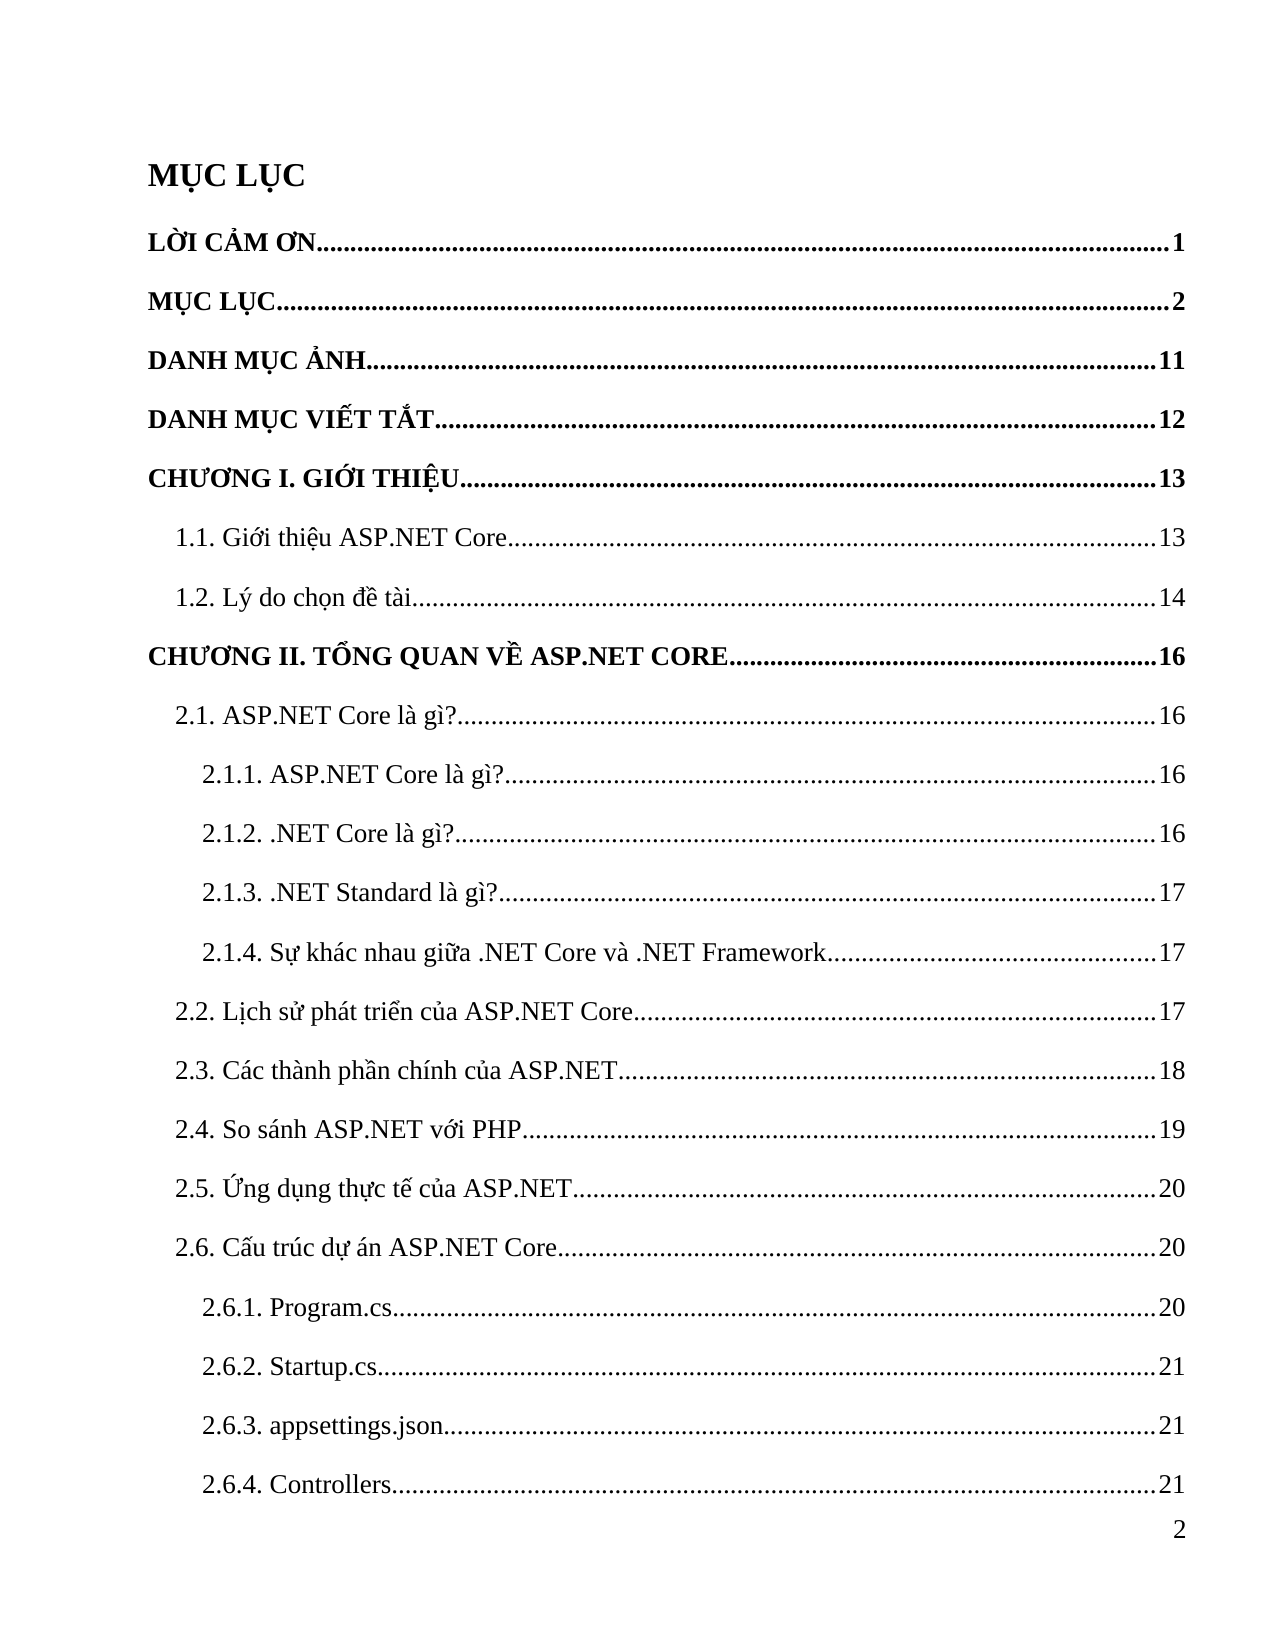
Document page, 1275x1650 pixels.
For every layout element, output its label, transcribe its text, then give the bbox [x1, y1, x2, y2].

text 2.6. Cấu trúc dự án ASP.NET Core 20 [175, 1231, 1186, 1263]
subtitle MỤC LỤC [148, 156, 1186, 194]
text 2.1.1. ASP.NET Core là gì? 16 [202, 758, 1186, 789]
text Chương I. Giới thiệu 13 [148, 462, 1186, 493]
text 2.1.2. .NET Core là gì? 16 [202, 817, 1186, 848]
text 2.6.2. Startup.cs 21 [202, 1350, 1186, 1381]
text 2.6.1. Program.cs 20 [202, 1291, 1186, 1322]
text MỤC LỤC 2 [148, 285, 1186, 316]
text DANH MỤC ẢNH 11 [148, 344, 1186, 375]
text 2.5. Ứng dụng thực tế của ASP.NET 20 [175, 1172, 1186, 1203]
text 1.1. Giới thiệu ASP.NET Core 13 [175, 521, 1186, 553]
text 2.1.4. Sự khác nhau giữa .NET Core và .NET Framework 17 [202, 936, 1186, 967]
text LỜI CẢM ƠN 1 [148, 226, 1186, 257]
text DANH MỤC VIẾT TẮT 12 [148, 403, 1186, 434]
text 2.4. So sánh ASP.NET với PHP 19 [175, 1113, 1186, 1144]
text 2.2. Lịch sử phát triển của ASP.NET Core 17 [175, 995, 1186, 1026]
text 2.6.3. appsettings.json 21 [202, 1409, 1186, 1440]
text 2.6.4. Controllers 21 [202, 1468, 1186, 1499]
text 2.3. Các thành phần chính của ASP.NET 18 [175, 1054, 1186, 1085]
text 2.1.3. .NET Standard là gì? 17 [202, 876, 1186, 908]
text 2.1. ASP.NET Core là gì? 16 [175, 699, 1186, 730]
text 1.2. Lý do chọn đề tài 14 [175, 581, 1186, 612]
text Chương II. Tổng quan về ASP.NET Core 16 [148, 640, 1186, 671]
